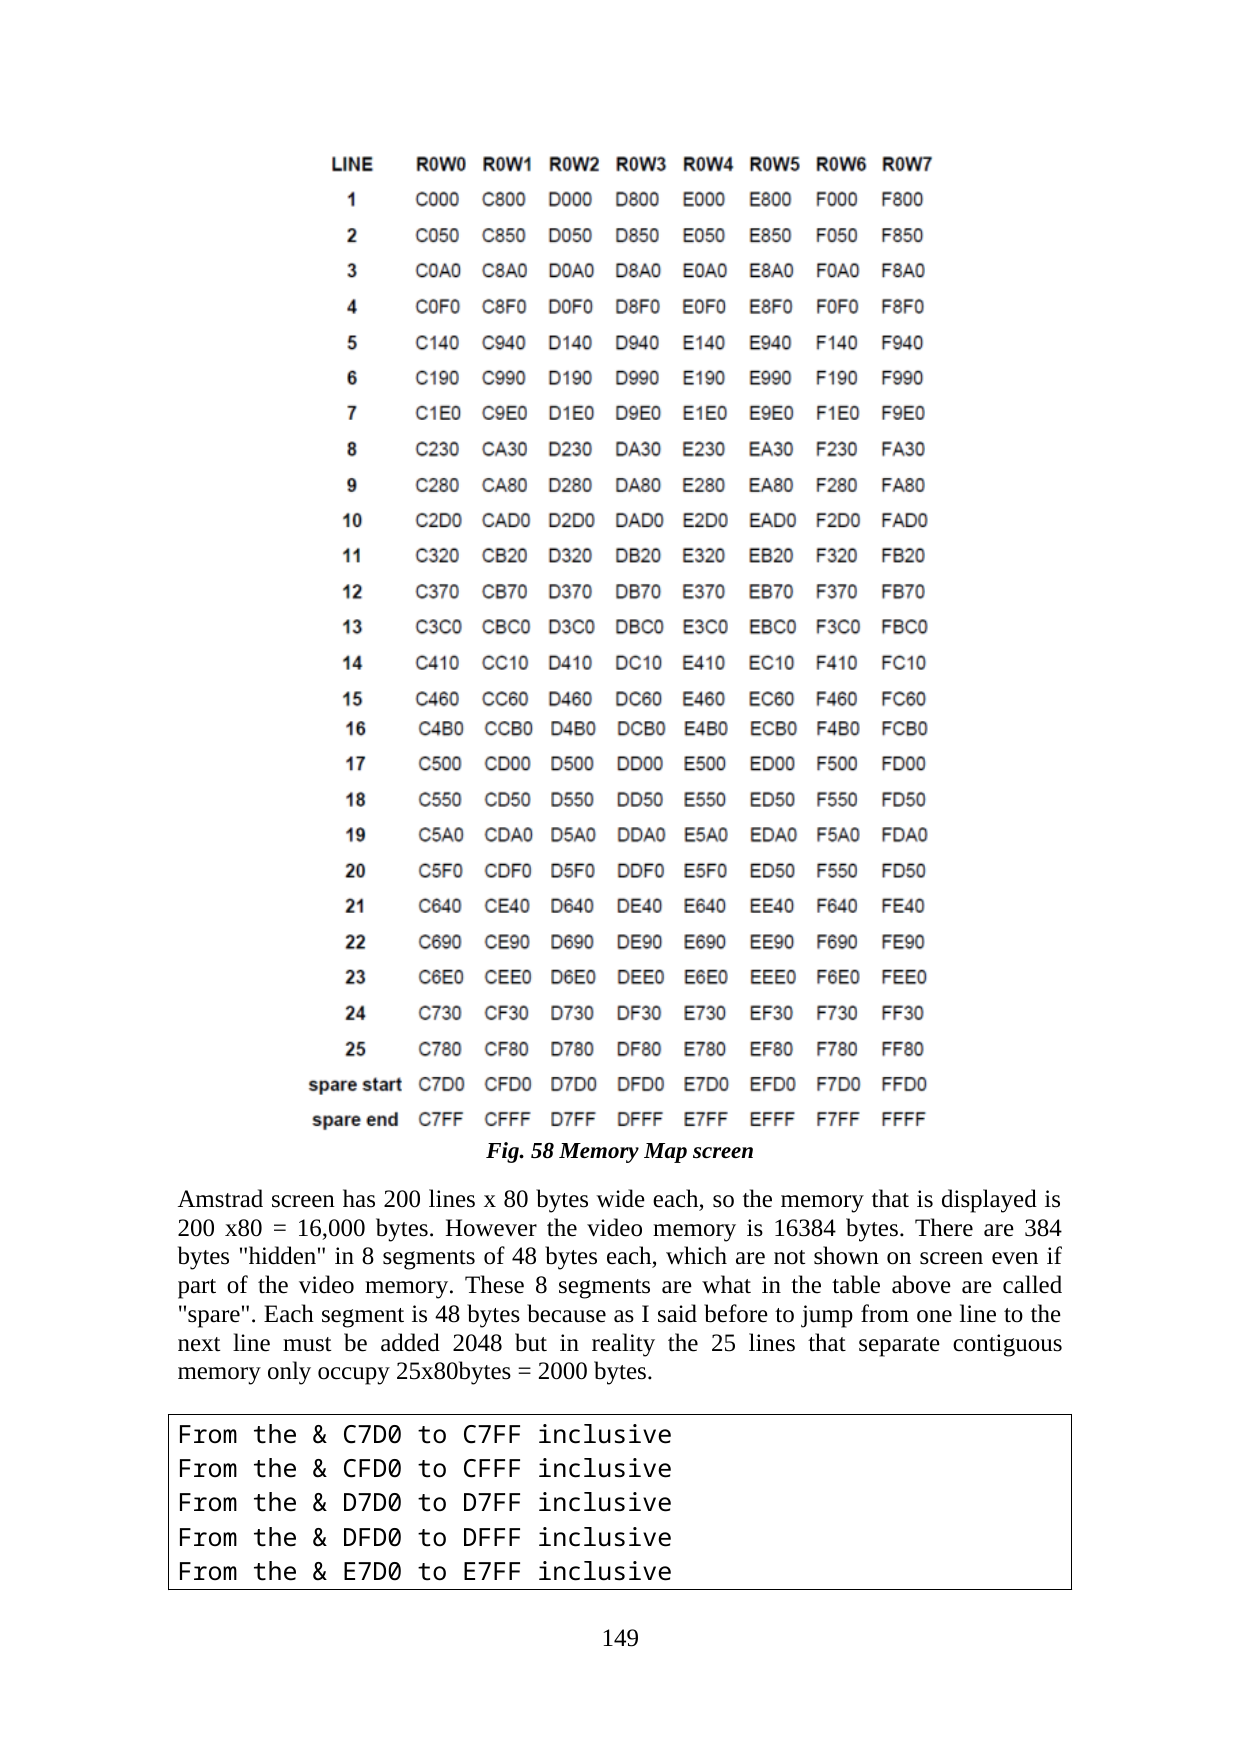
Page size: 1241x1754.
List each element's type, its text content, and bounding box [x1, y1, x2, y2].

text From the & D7D0 to D7FF inclusive [177, 1485, 1063, 1519]
text From the & C7D0 to C7FF inclusive [169, 1415, 1071, 1451]
text From the & CFD0 to CFFF inclusive [177, 1451, 1063, 1485]
text Amstrad screen has 200 lines x 80 bytes wide each, so the memory that is displayed is 200 x80 = 16,000 bytes. However the video memory is 16384 bytes. There are 384 bytes "hidden" in 8 segments of 48 bytes each, which are not shown on screen even if part of the video memory. These 8 segments are what in the table above are called "spare". Each segment is 48 bytes because as I said before to jump from one line to the next line must be added 2048 but in reality the 25 lines that separate contiguous memory only occupy 25x80bytes = 2000 bytes. [177, 1184, 1063, 1385]
text From the & DFD0 to DFFF inclusive [177, 1519, 1063, 1550]
text From the & E7D0 to E7FF inclusive [169, 1550, 1071, 1589]
picture [296, 147, 944, 1137]
text Fig. 58 Memory Map screen [177, 1137, 1063, 1163]
